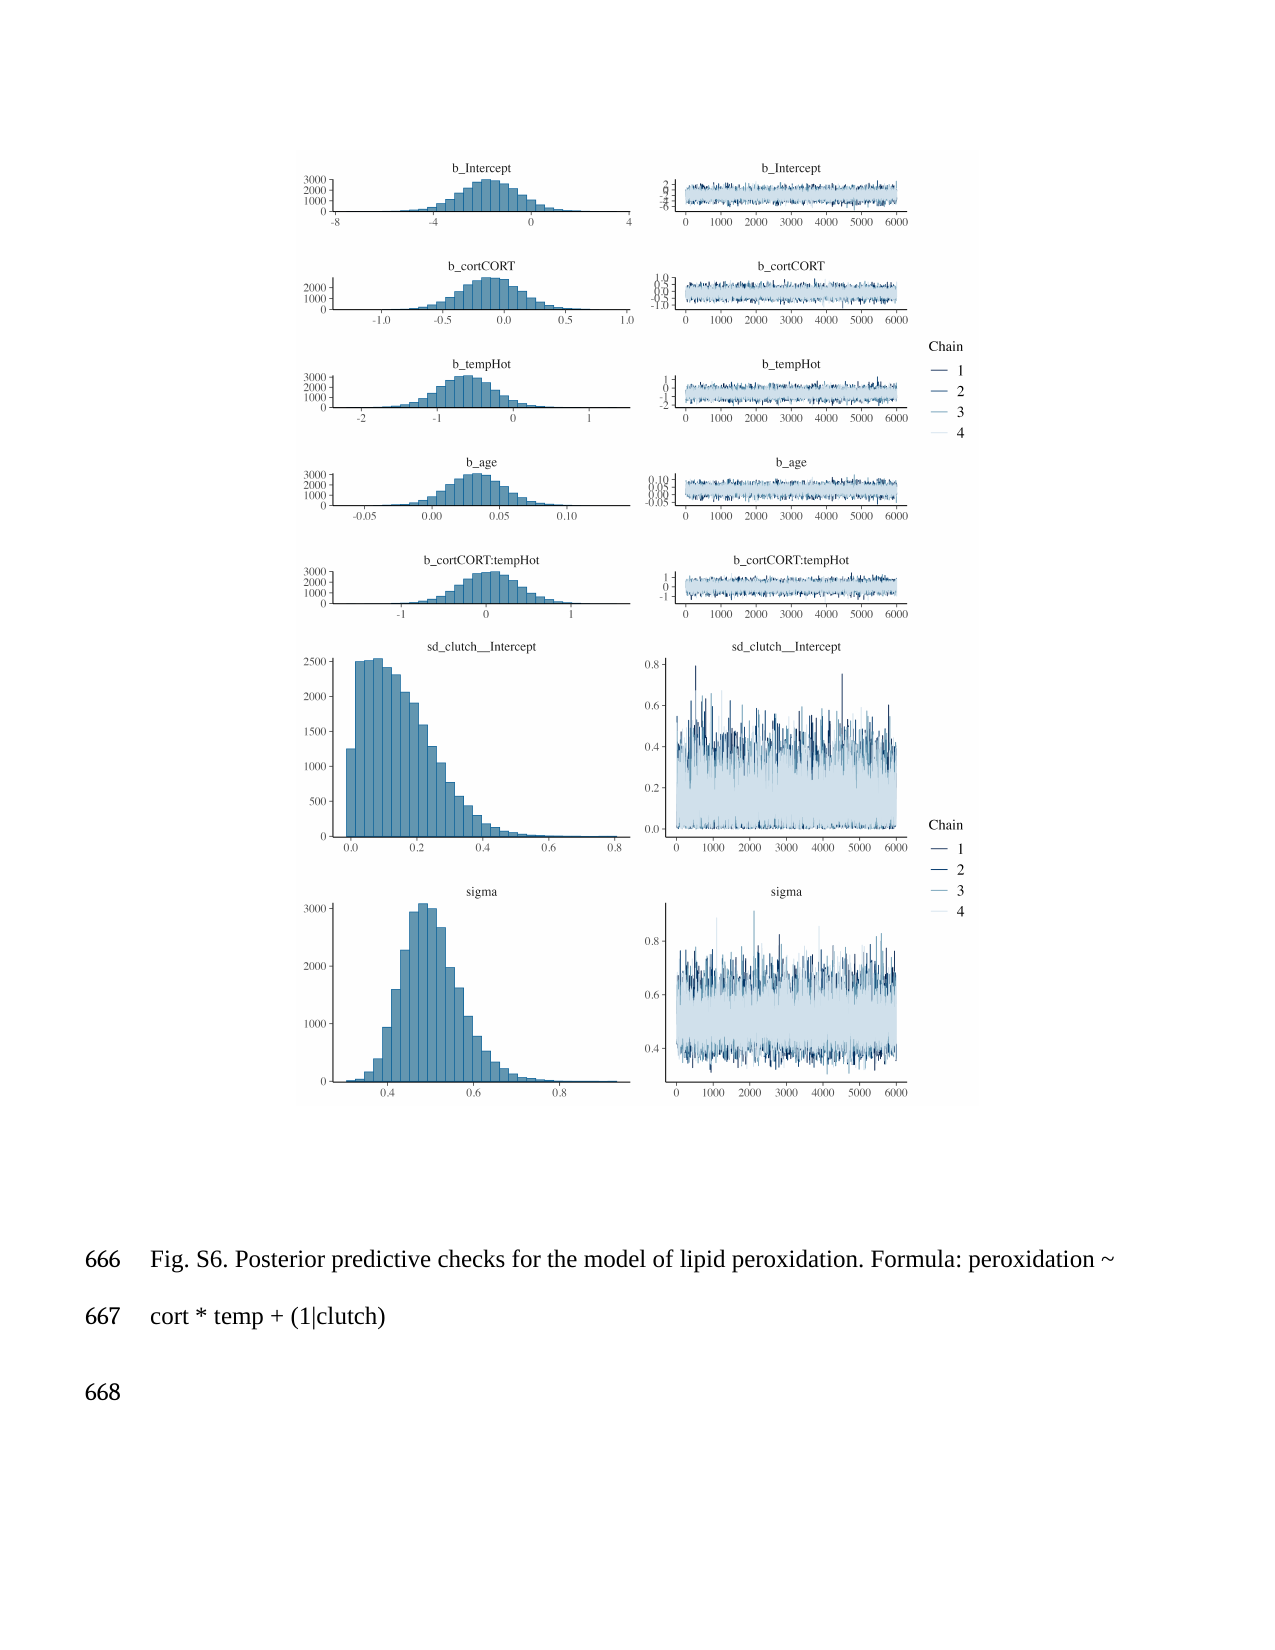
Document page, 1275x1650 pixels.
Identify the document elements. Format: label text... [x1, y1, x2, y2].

picture [296, 150, 979, 1106]
table_header [150, 150, 1125, 1225]
text Fig. S6. Posterior predictive checks for the model of lipid peroxidation. Formula: peroxidation ~ cort * temp + (1|clutch) [150, 1244, 1125, 1330]
